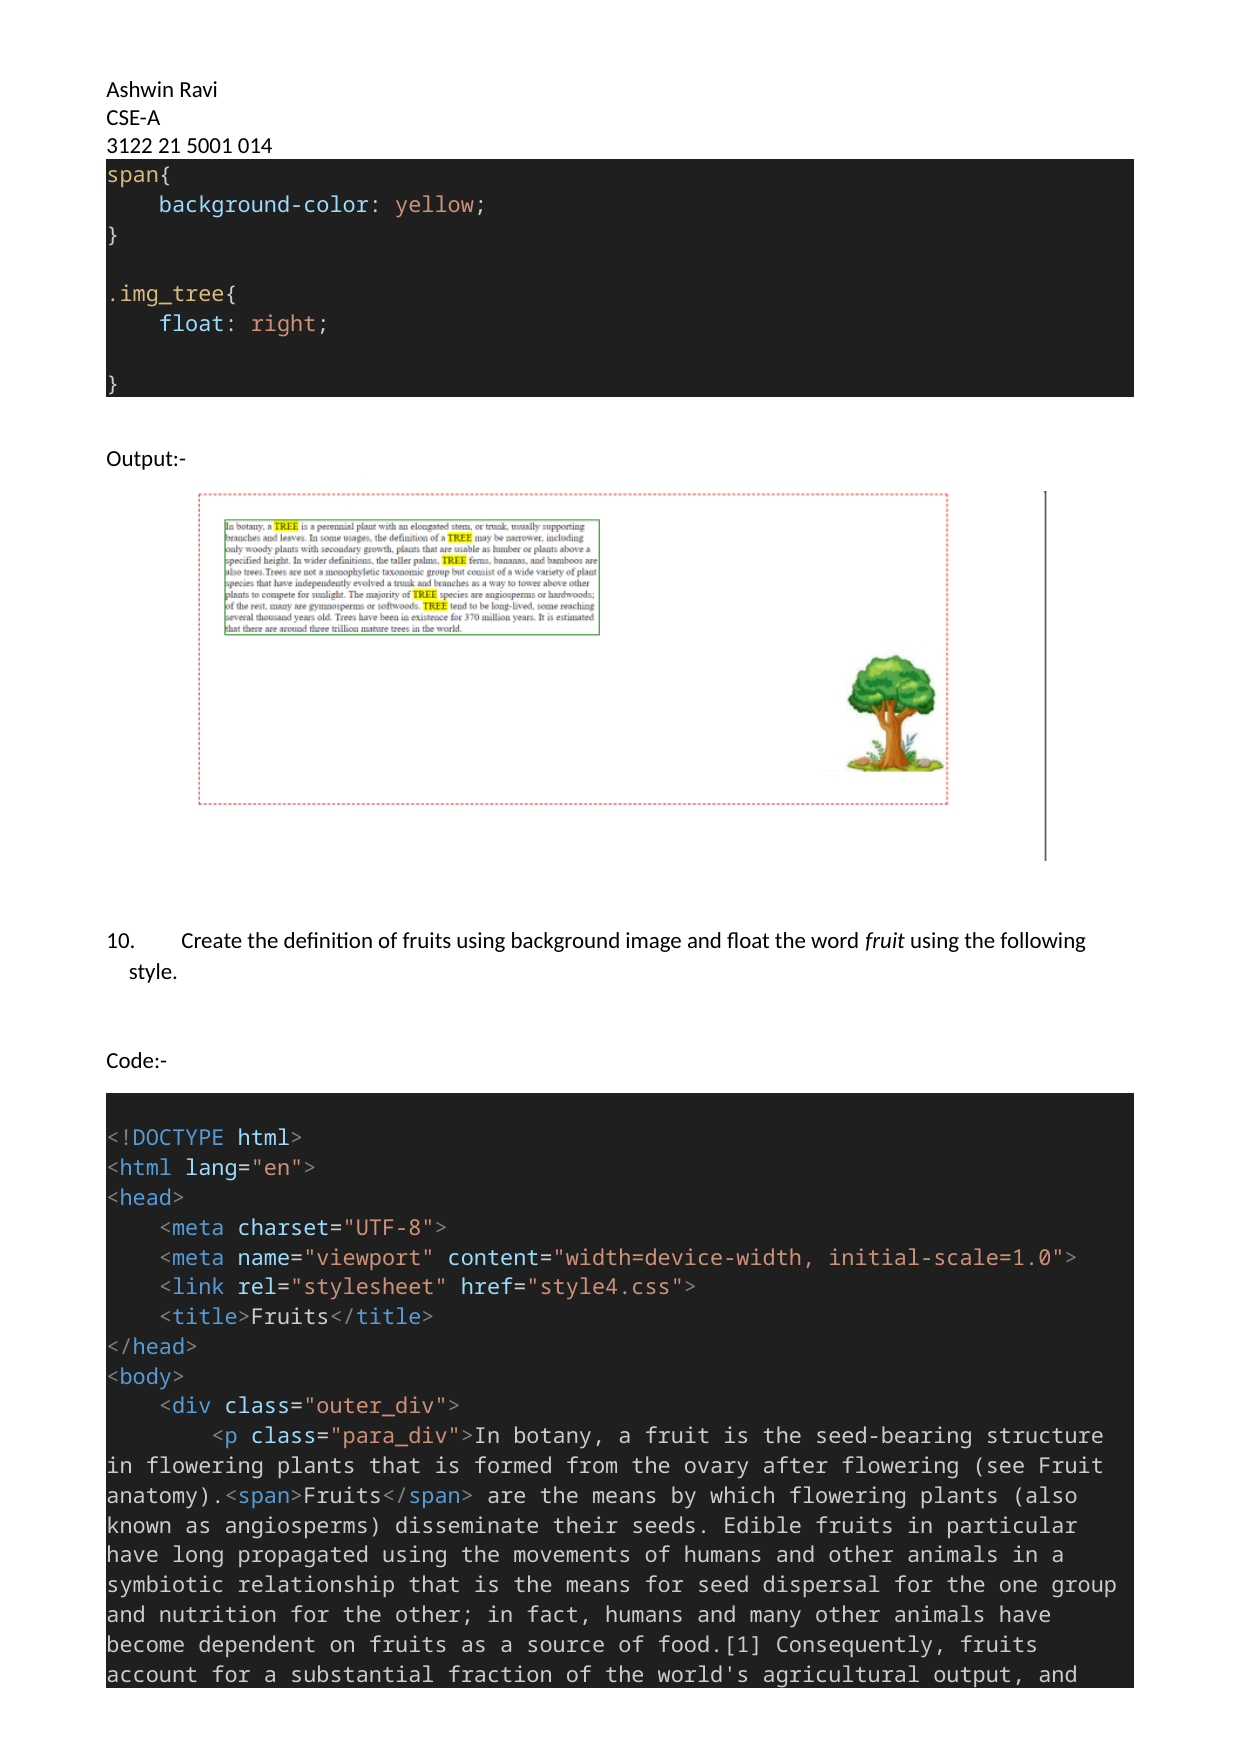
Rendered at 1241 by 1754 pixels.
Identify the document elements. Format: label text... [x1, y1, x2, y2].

text </head> [106, 1331, 1134, 1361]
text <meta charset="UTF-8"> [106, 1212, 1134, 1242]
text <head> [106, 1182, 1134, 1212]
text <meta name="viewport" content="width=device-width, initial-scale=1.0"> [106, 1242, 1134, 1271]
text } [106, 368, 1134, 397]
text } [106, 219, 1134, 248]
text <body> [106, 1361, 1134, 1391]
text span{ [106, 159, 1134, 189]
text Code:- [106, 1046, 1134, 1074]
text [106, 1420, 1134, 1688]
text background-color: yellow; [106, 189, 1134, 219]
text <!DOCTYPE html> [106, 1122, 1134, 1152]
text <link rel="stylesheet" href="style4.css"> [106, 1271, 1134, 1301]
text .img_tree{ [106, 278, 1134, 308]
text <div class="outer_div"> [106, 1391, 1134, 1420]
text <title>Fruits</title> [106, 1301, 1134, 1331]
text float: right; [106, 308, 1134, 338]
text <html lang="en"> [106, 1152, 1134, 1182]
text Output:- [106, 444, 1134, 472]
picture [106, 491, 1047, 861]
list Create the definition of fruits using background image and float the word fruit using the following style. [106, 927, 1129, 985]
